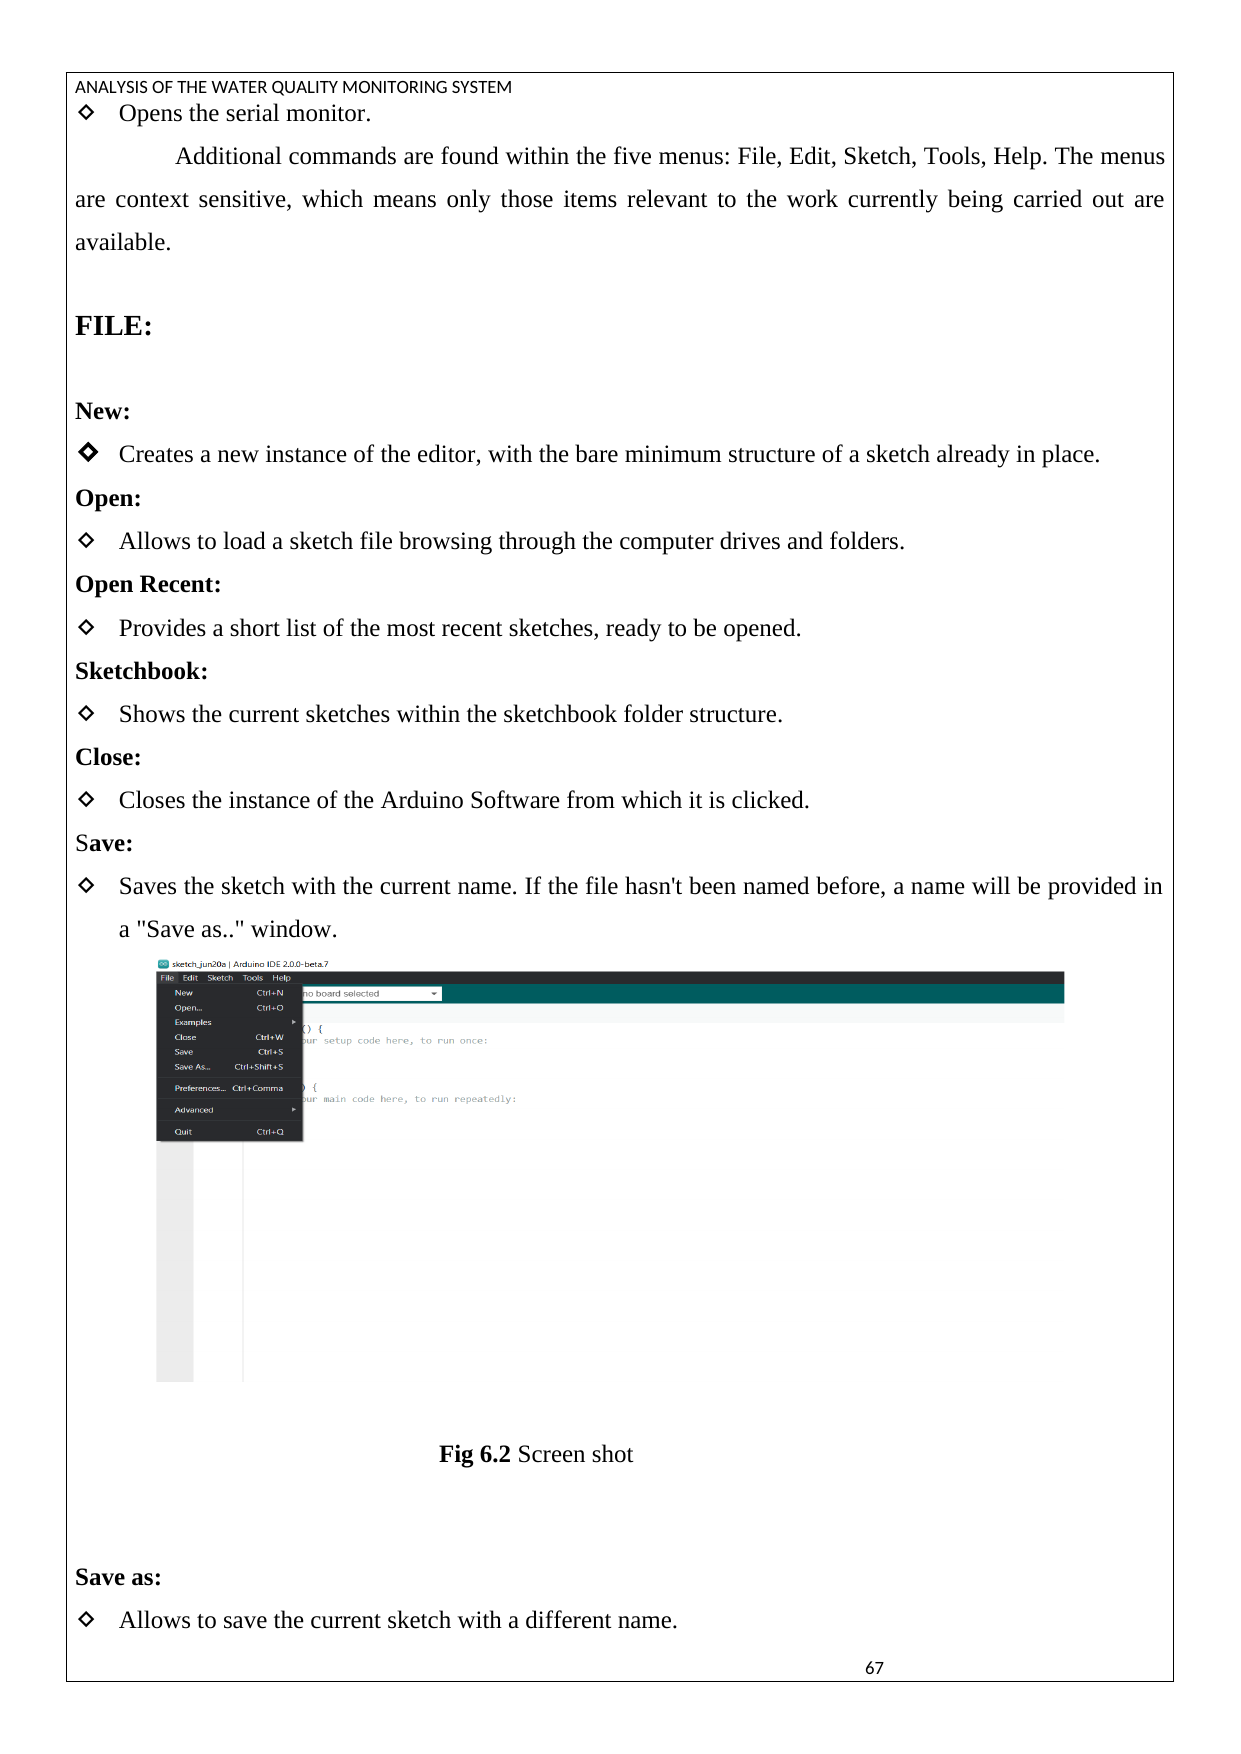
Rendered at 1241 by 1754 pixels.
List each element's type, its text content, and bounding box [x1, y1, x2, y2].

text Save as: [75, 1562, 1165, 1591]
list Allows to load a sketch file browsing through the computer drives and folders. [75, 526, 1165, 555]
list Provides a short list of the most recent sketches, ready to be opened. [75, 613, 1165, 641]
text New: [75, 396, 1165, 424]
list Saves the sketch with the current name. If the file hasn't been named before, a name will be provided in a "Save as.." window. [75, 871, 1165, 943]
text Save: [75, 828, 1165, 857]
text Fig 6.2 Screen shot [75, 1439, 1165, 1467]
list Creates a new instance of the editor, with the bare minimum structure of a sketch already in place. [75, 439, 1165, 468]
list Opens the serial monitor. [75, 98, 1165, 127]
list Allows to save the current sketch with a different name. [75, 1606, 1165, 1634]
text Close: [75, 742, 1165, 771]
list File: [75, 308, 1165, 341]
text Open: [75, 483, 1165, 512]
text Open Recent: [75, 569, 1165, 598]
list Additional commands are found within the five menus: File, Edit, Sketch, Tools, Help. The menus are context sensitive, which means only those items relevant to the work currently being carried out are available. [75, 141, 1165, 256]
list Closes the instance of the Arduino Software from which it is clicked. [75, 785, 1165, 814]
list Shows the current sketches within the sketchbook folder structure. [75, 699, 1165, 728]
text Sketchbook: [75, 656, 1165, 684]
picture [156, 957, 1065, 1382]
